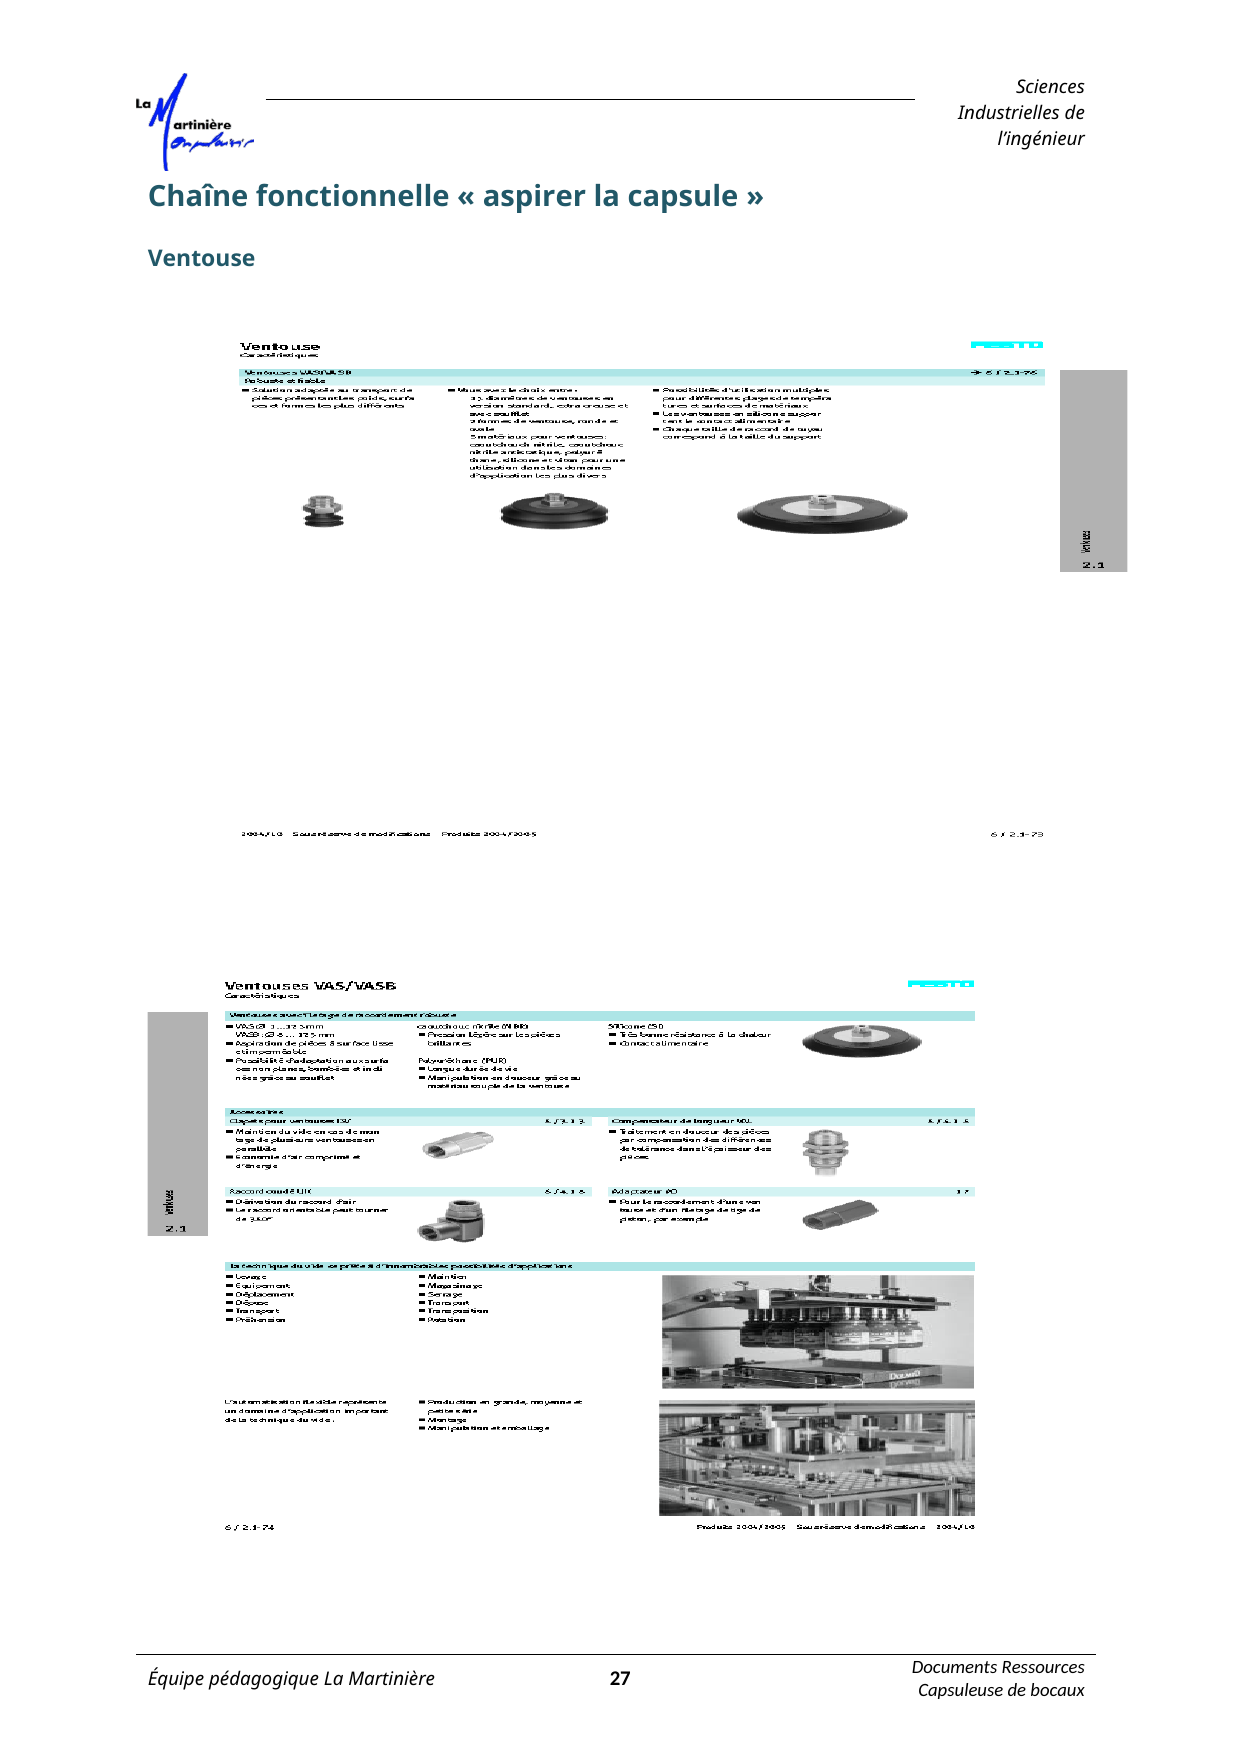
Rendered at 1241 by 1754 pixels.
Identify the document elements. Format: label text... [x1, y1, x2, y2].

picture [147, 278, 1128, 853]
picture [136, 73, 254, 171]
subtitle Ventouse [148, 242, 1093, 273]
picture [147, 910, 1062, 1548]
subtitle Chaîne fonctionnelle « aspirer la capsule » [148, 176, 1093, 215]
